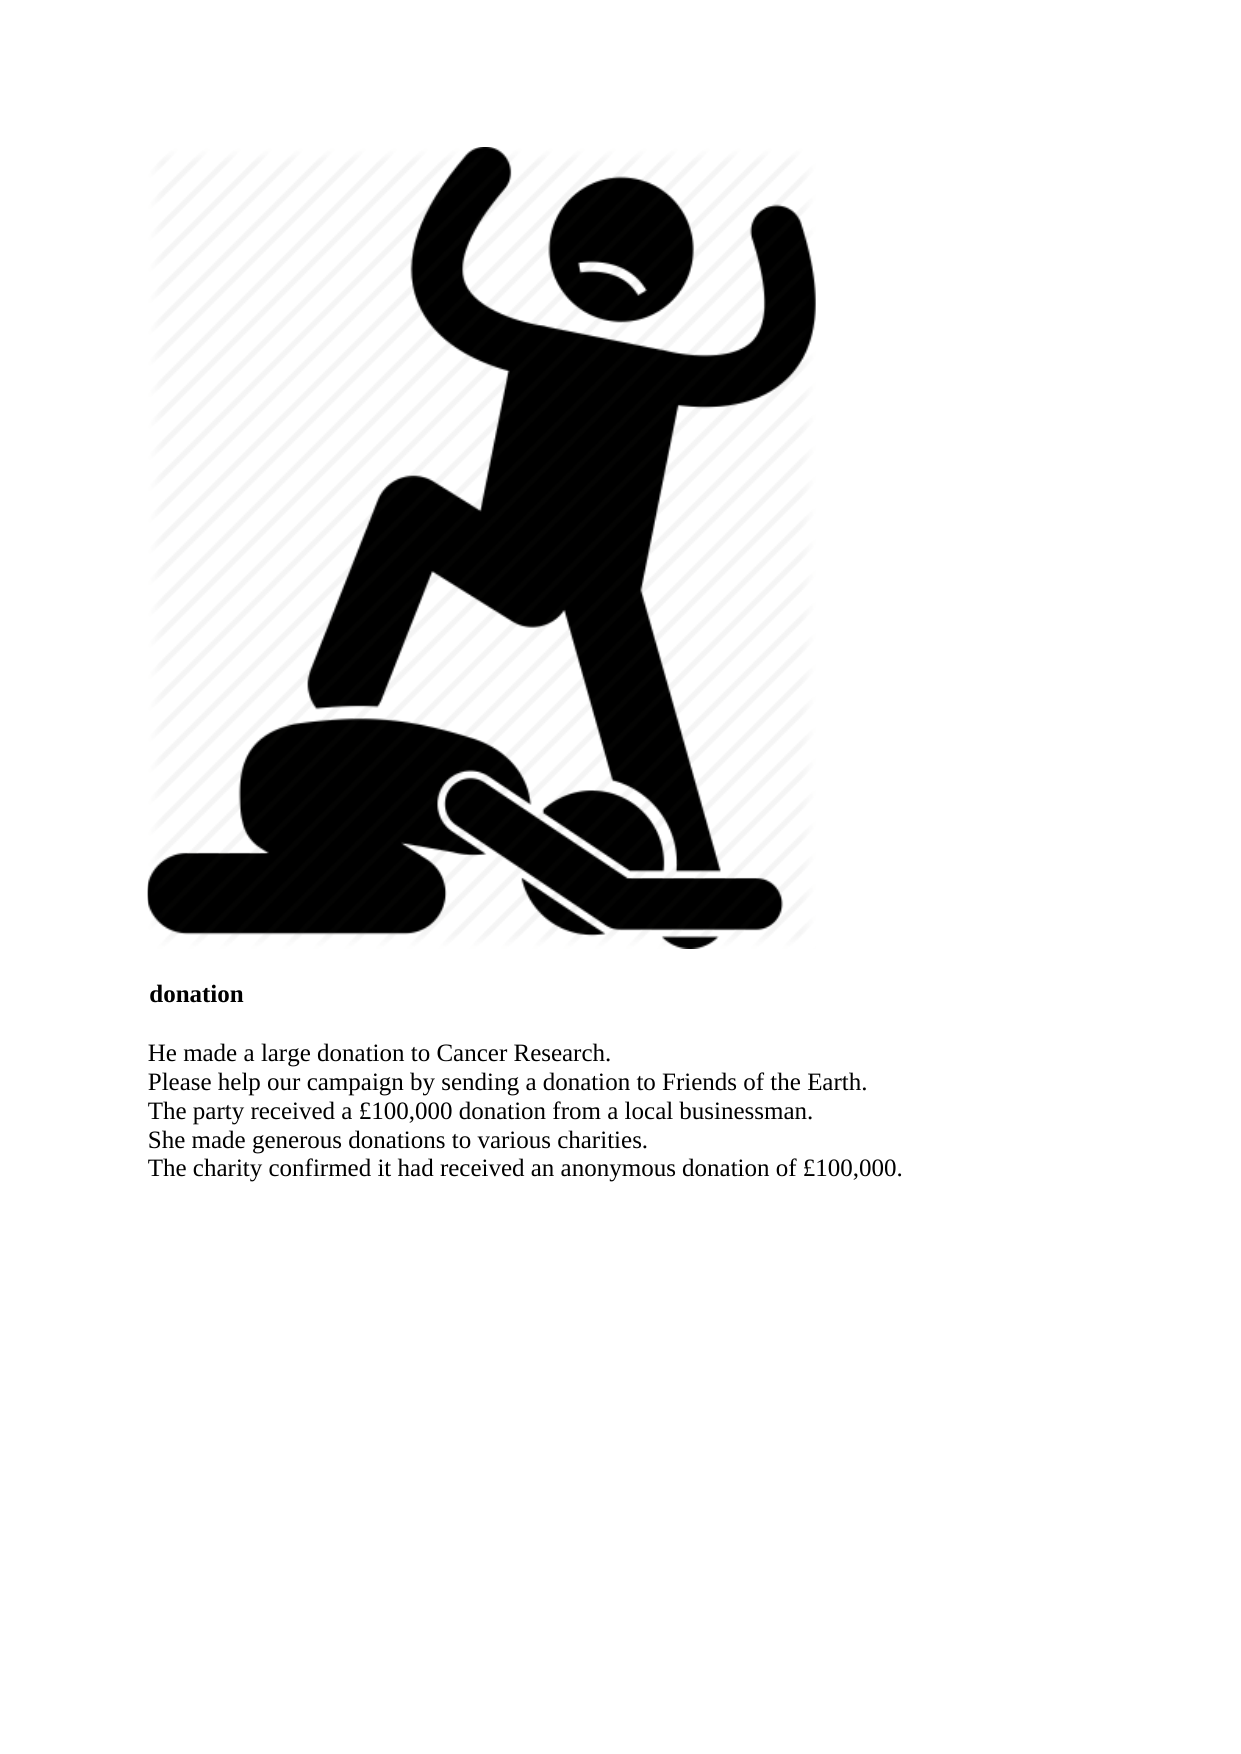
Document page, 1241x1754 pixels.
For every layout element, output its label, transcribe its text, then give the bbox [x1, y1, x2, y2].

picture [147, 147, 816, 949]
text He made a large donation to Cancer Research. Please help our campaign by sending a donation to Friends of the Earth. The party received a £100,000 donation from a local businessman. She made generous donations to various charities. The charity confirmed it had received an anonymous donation of £100,000. [148, 1038, 1093, 1182]
table_header donation [148, 978, 494, 1009]
